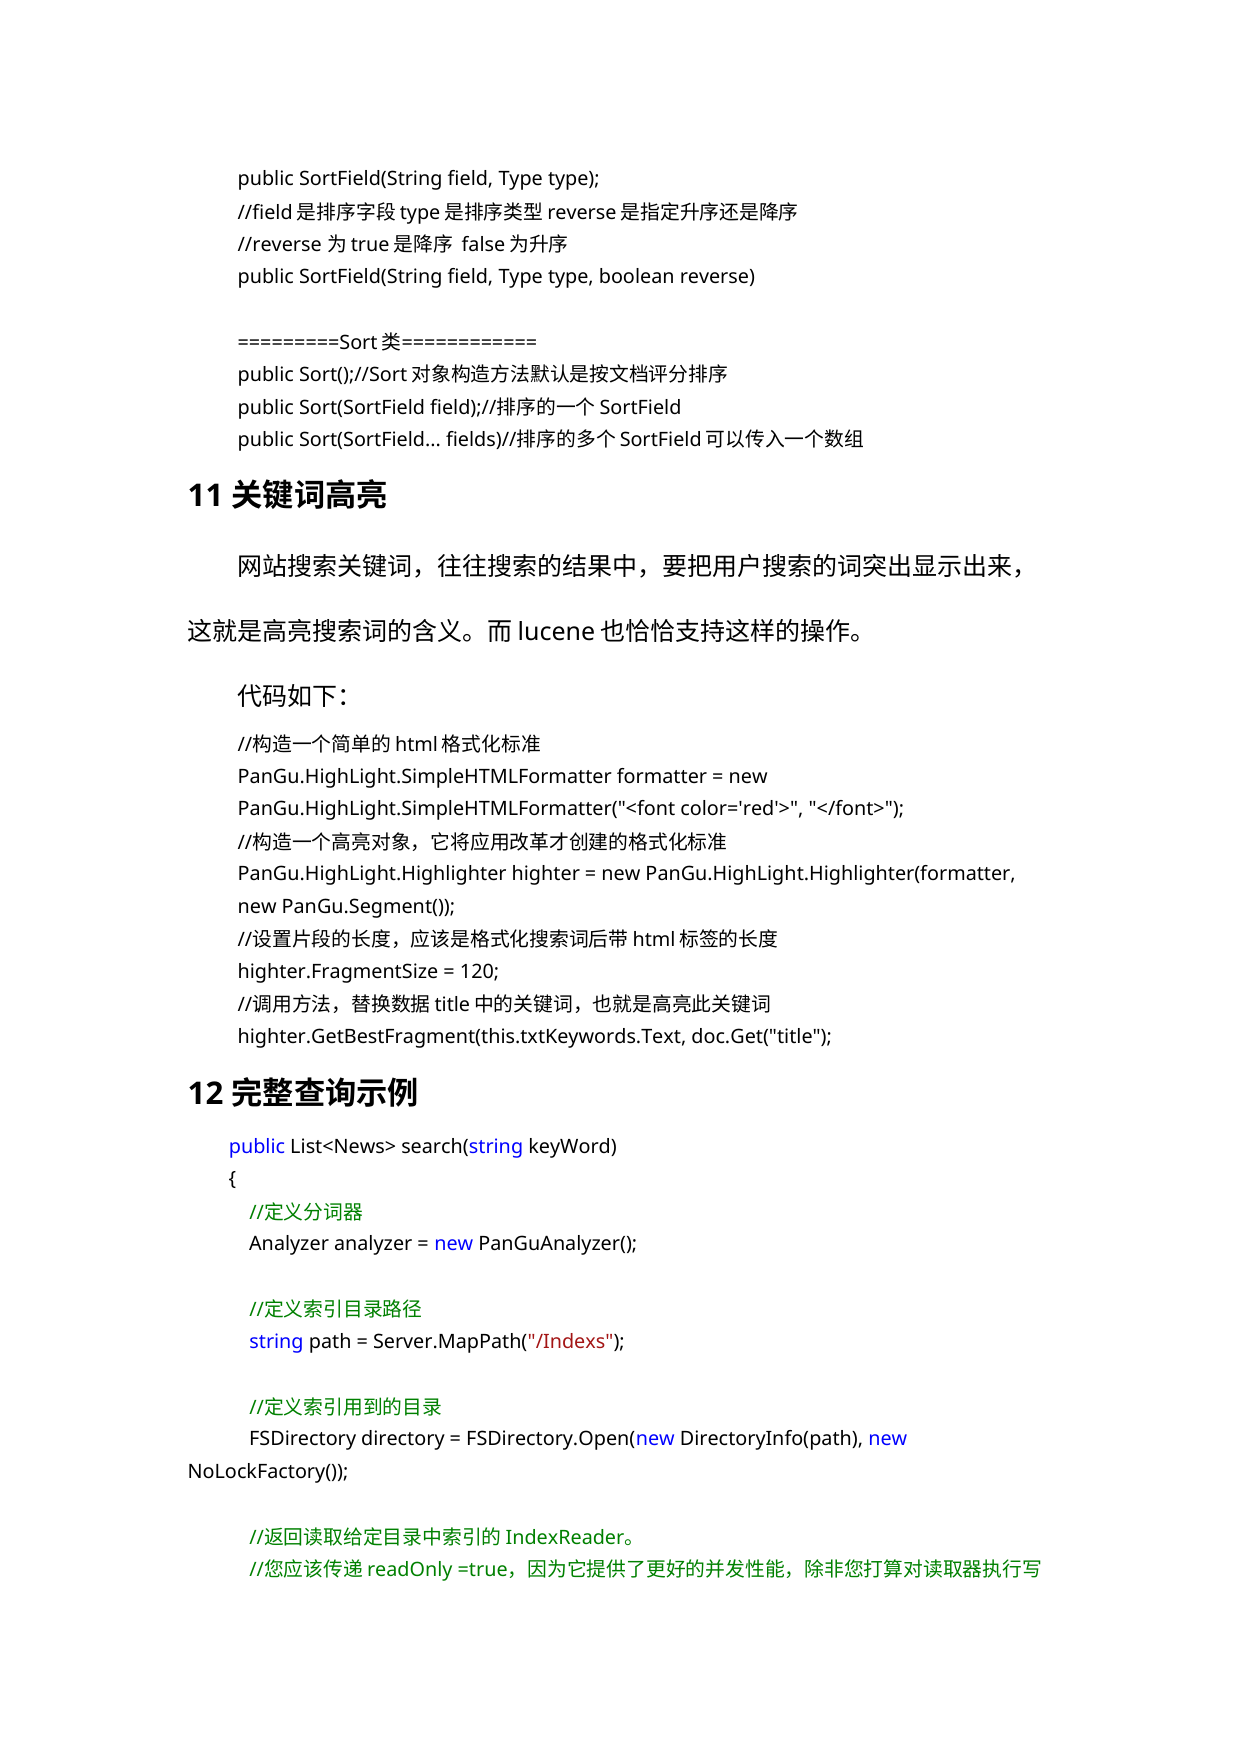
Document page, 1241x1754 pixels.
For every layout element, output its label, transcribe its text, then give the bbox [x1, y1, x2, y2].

text //调用方法，替换数据title中的关键词，也就是高亮此关键词 [237, 987, 1053, 1019]
subtitle 11 关键词高亮 [187, 461, 1053, 526]
text PanGu.HighLight.SimpleHTMLFormatter formatter = new PanGu.HighLight.SimpleHTMLFormatter("<font color='red'>", "</font>"); [237, 759, 1053, 824]
text public Sort();//Sort对象构造方法默认是按文档评分排序 [237, 357, 1053, 389]
text =========Sort类============ [237, 324, 1053, 357]
text public SortField(String field, Type type, boolean reverse) [237, 259, 1053, 292]
text string path = Server.MapPath("/Indexs"); [187, 1324, 1053, 1357]
text //定义索引目录路径 [187, 1292, 1053, 1324]
text highter.FragmentSize = 120; [237, 954, 1053, 987]
text //构造一个简单的html格式化标准 [237, 727, 1053, 759]
text 网站搜索关键词，往往搜索的结果中，要把用户搜索的词突出显示出来，这就是高亮搜索词的含义。而lucene也恰恰支持这样的操作。 [187, 532, 1053, 662]
text { [187, 1162, 1053, 1194]
text //定义索引用到的目录 [187, 1389, 1053, 1422]
text PanGu.HighLight.Highlighter highter = new PanGu.HighLight.Highlighter(formatter, new PanGu.Segment()); [237, 857, 1053, 922]
text //field是排序字段type是排序类型reverse是指定升序还是降序 [237, 194, 1053, 227]
text //返回读取给定目录中索引的IndexReader。 [187, 1519, 1053, 1552]
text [187, 1552, 1053, 1584]
text //设置片段的长度，应该是格式化搜索词后带html标签的长度 [237, 922, 1053, 954]
subtitle 12 完整查询示例 [187, 1058, 1053, 1123]
text public Sort(SortField... fields)//排序的多个SortField可以传入一个数组 [237, 422, 1053, 454]
text //定义分词器 [187, 1194, 1053, 1227]
text //构造一个高亮对象，它将应用改革才创建的格式化标准 [237, 824, 1053, 857]
text highter.GetBestFragment(this.txtKeywords.Text, doc.Get("title"); [237, 1019, 1053, 1052]
text public List<News> search(string keyWord) [187, 1129, 1053, 1162]
text Analyzer analyzer = new PanGuAnalyzer(); [187, 1227, 1053, 1259]
text public SortField(String field, Type type); [237, 162, 1053, 194]
text FSDirectory directory = FSDirectory.Open(new DirectoryInfo(path), new NoLockFactory()); [187, 1422, 1053, 1487]
text //reverse 为true是降序 false为升序 [237, 227, 1053, 259]
text public Sort(SortField field);//排序的一个SortField [237, 389, 1053, 422]
text 代码如下： [187, 662, 1053, 727]
